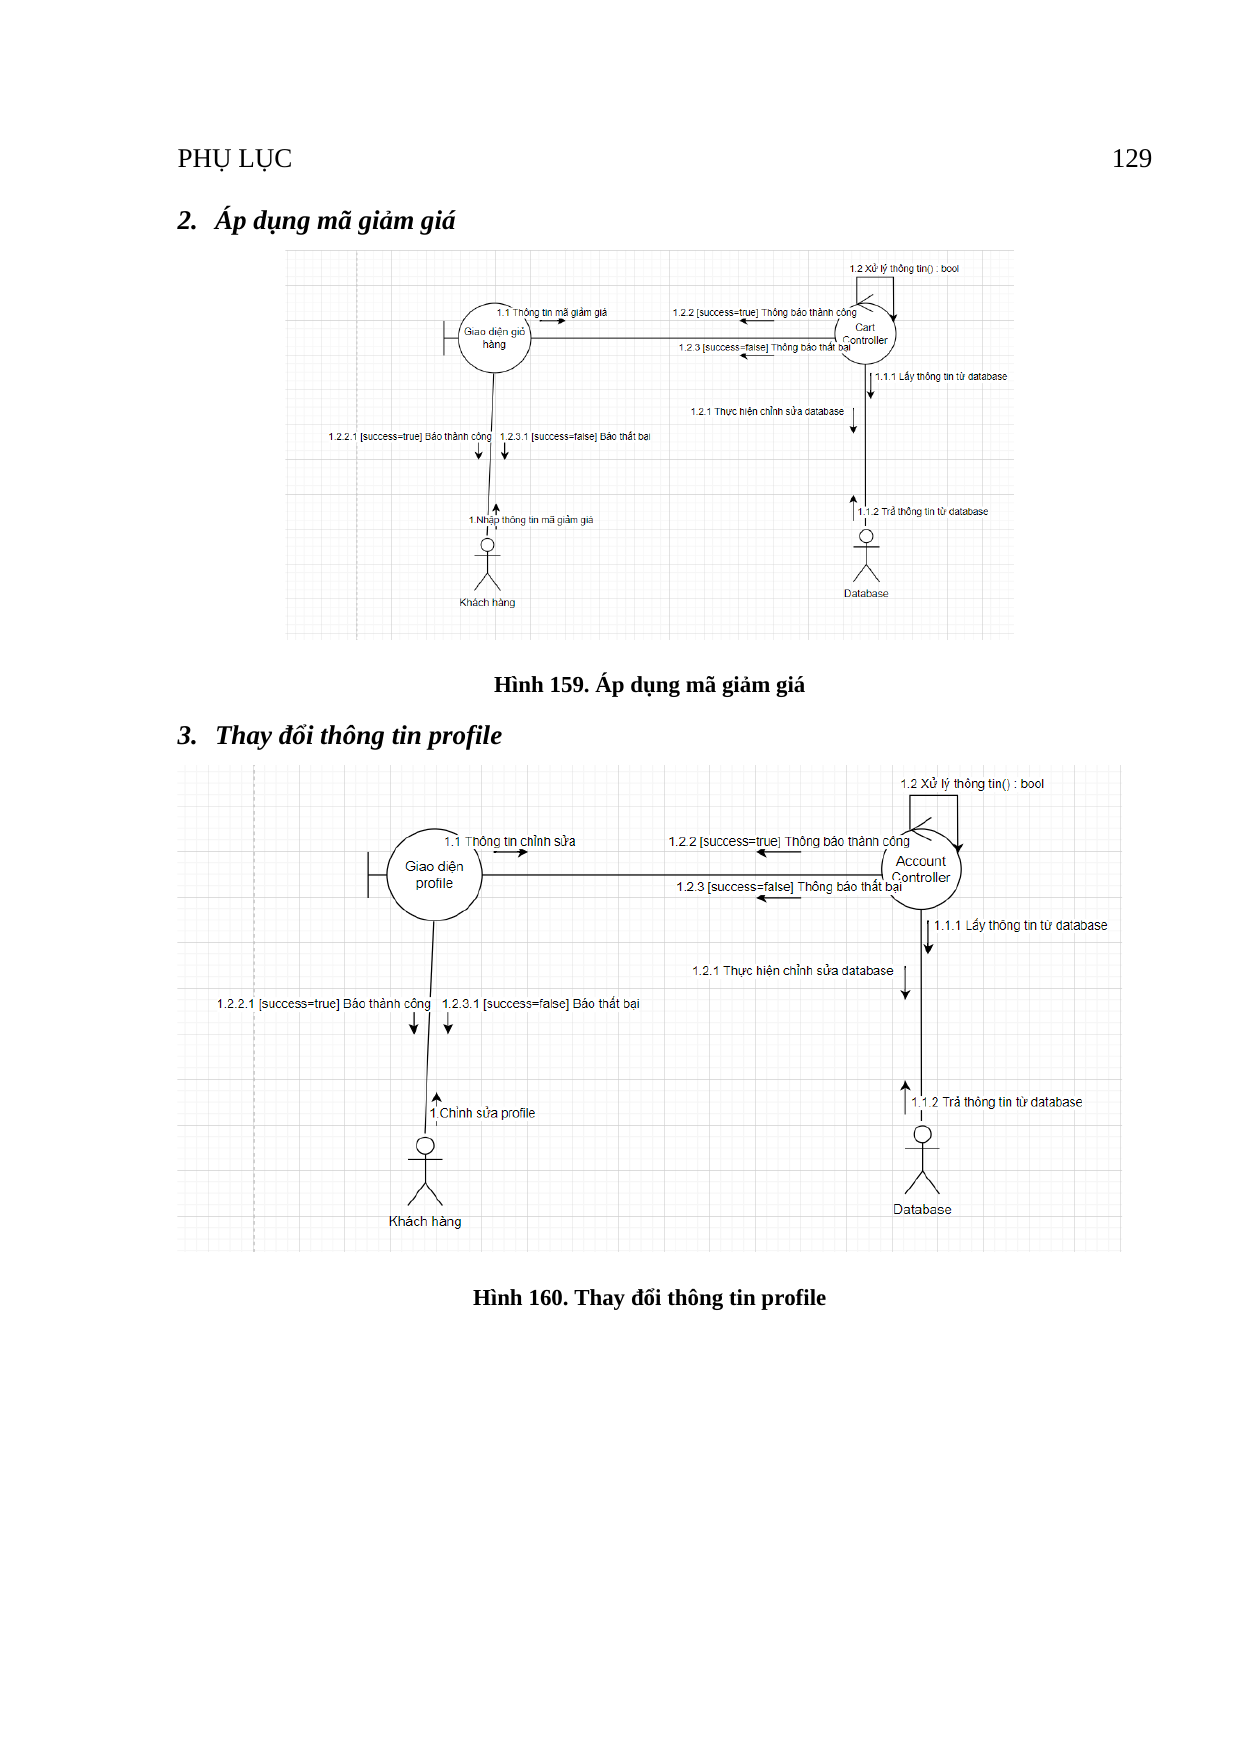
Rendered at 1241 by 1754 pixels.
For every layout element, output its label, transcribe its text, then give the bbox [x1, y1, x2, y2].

picture [177, 765, 1123, 1252]
picture [285, 250, 1014, 640]
subtitle Thay đổi thông tin profile [177, 719, 1122, 750]
subtitle Áp dụng mã giảm giá [177, 204, 1122, 235]
